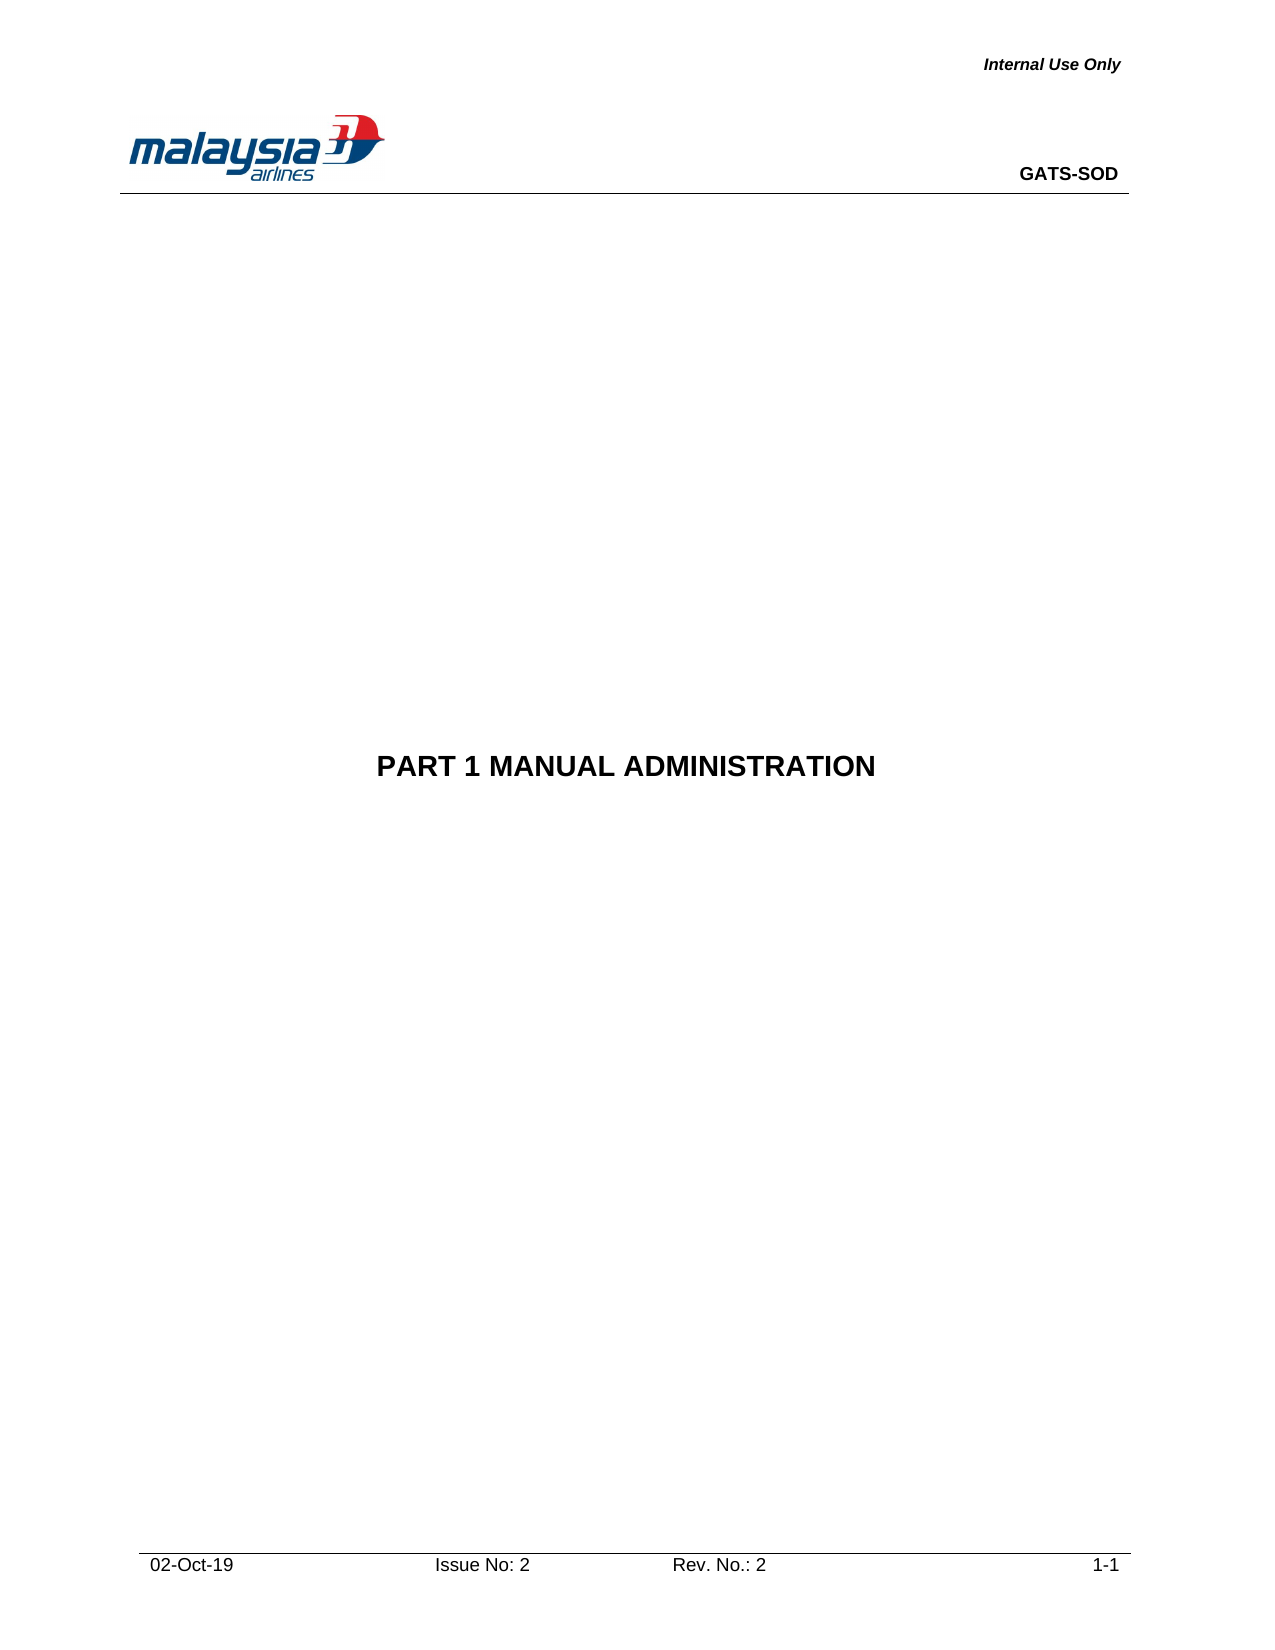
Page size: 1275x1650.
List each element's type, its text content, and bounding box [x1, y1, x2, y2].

title MANUAL ADMINISTRATION [187, 749, 1065, 783]
picture [129, 115, 385, 181]
